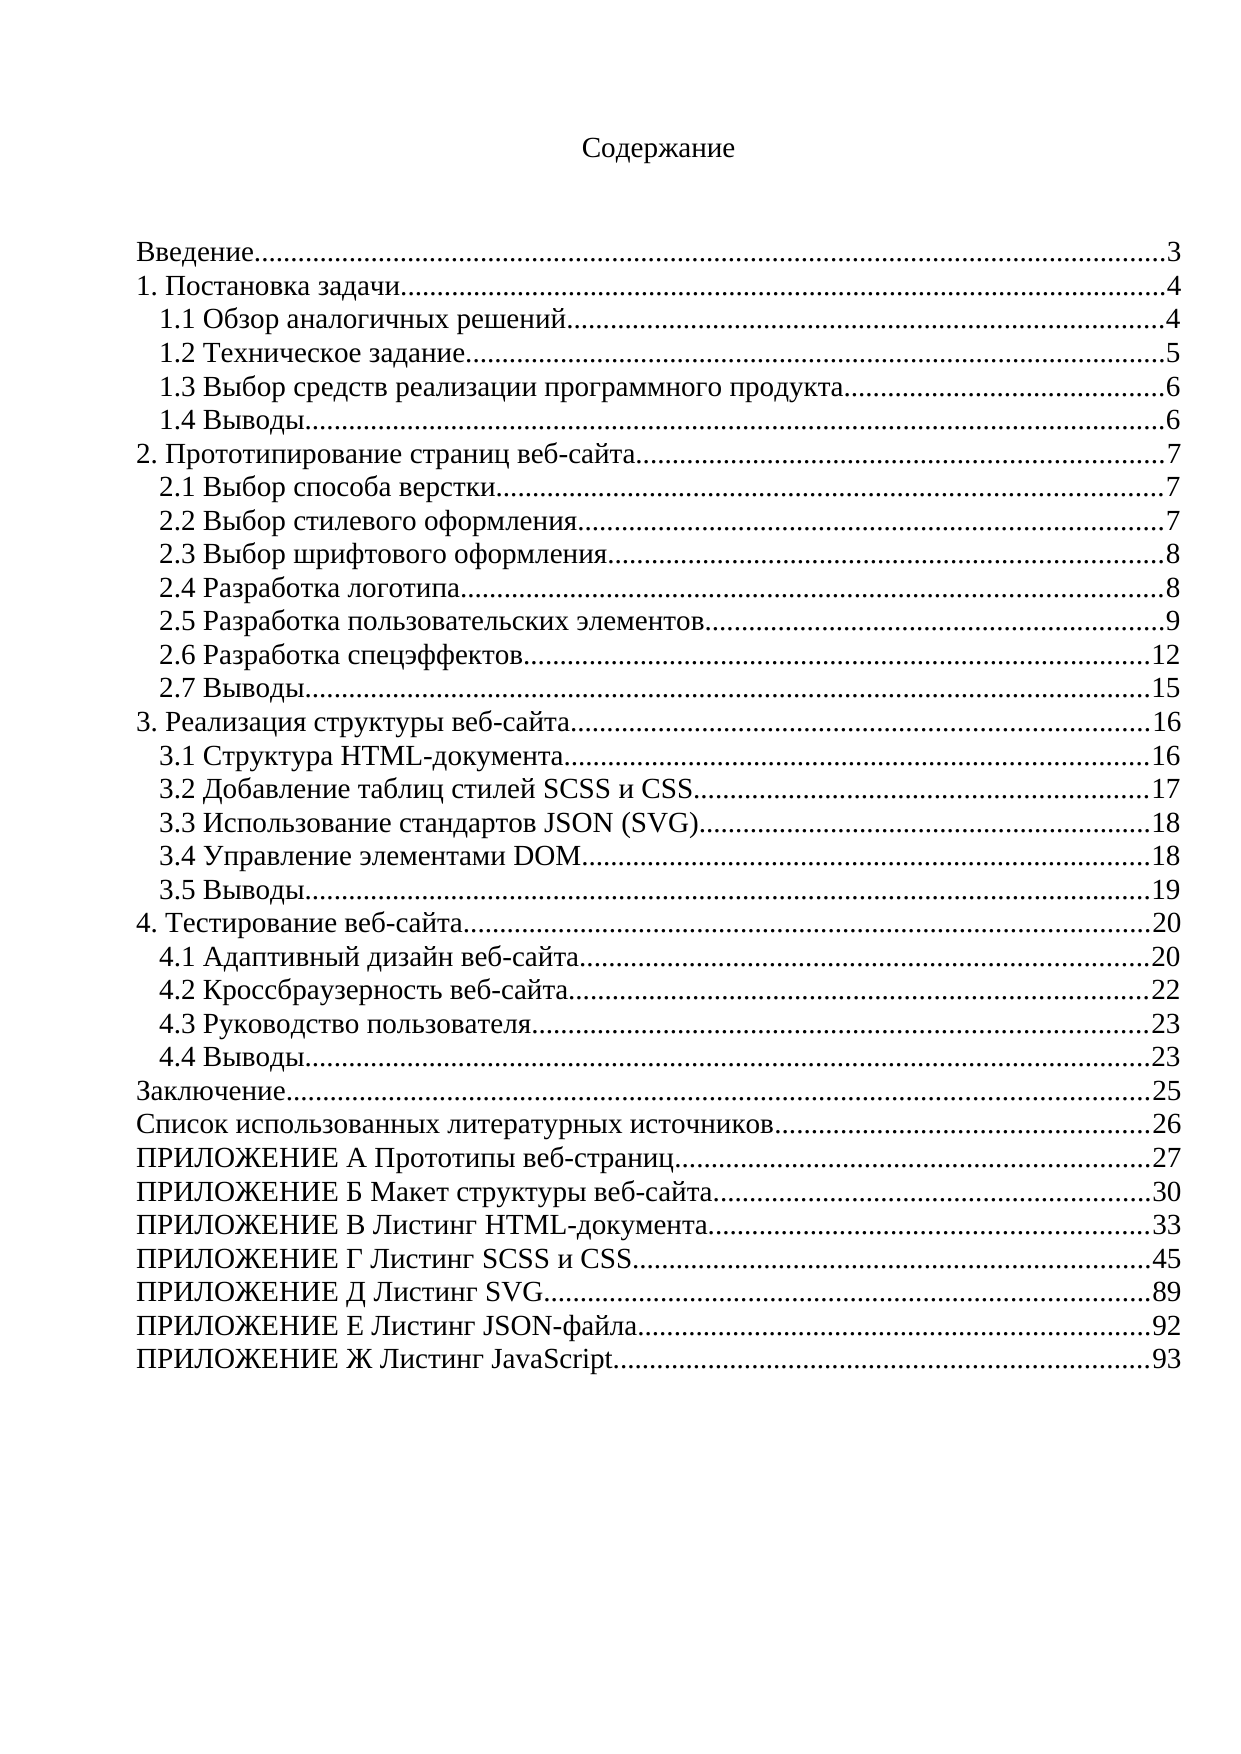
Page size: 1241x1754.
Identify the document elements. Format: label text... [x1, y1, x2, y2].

text Содержание [136, 130, 1181, 163]
